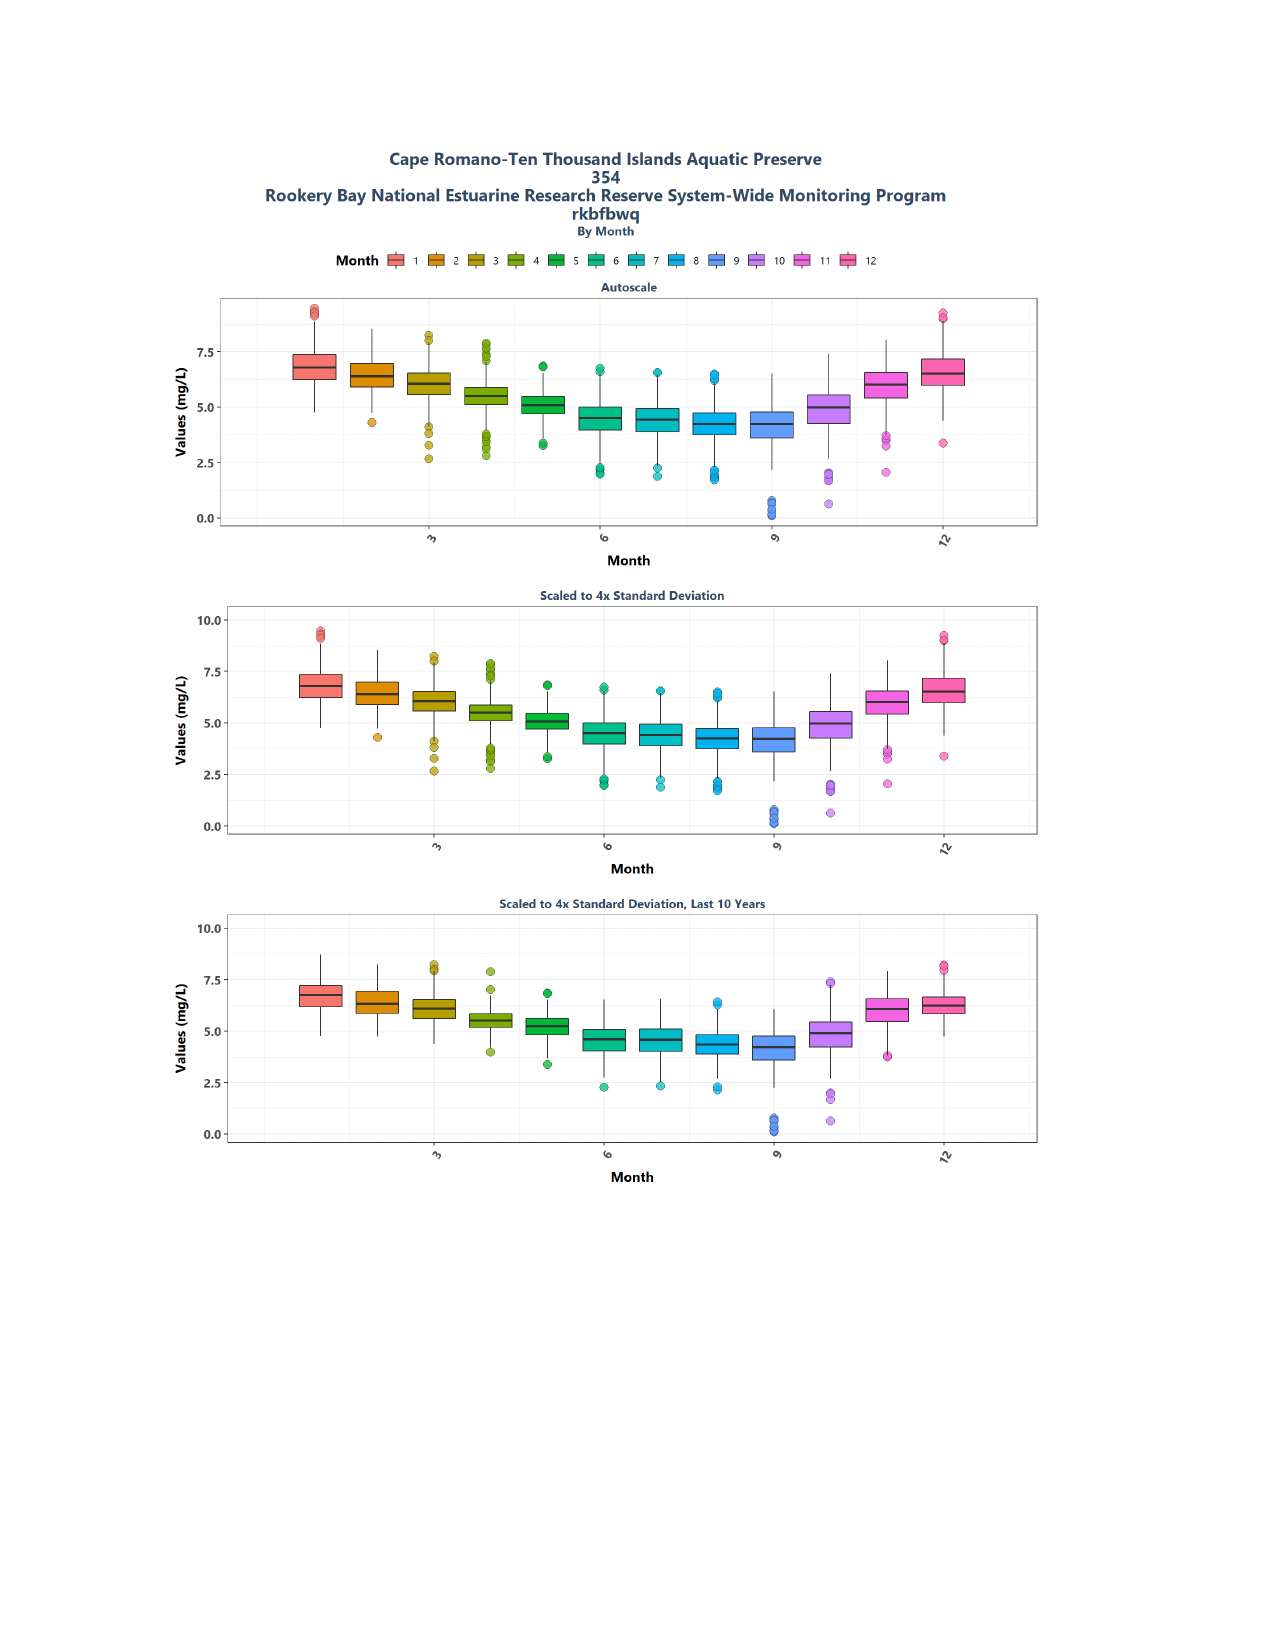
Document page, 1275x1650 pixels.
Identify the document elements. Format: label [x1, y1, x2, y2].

picture [168, 150, 1044, 1200]
